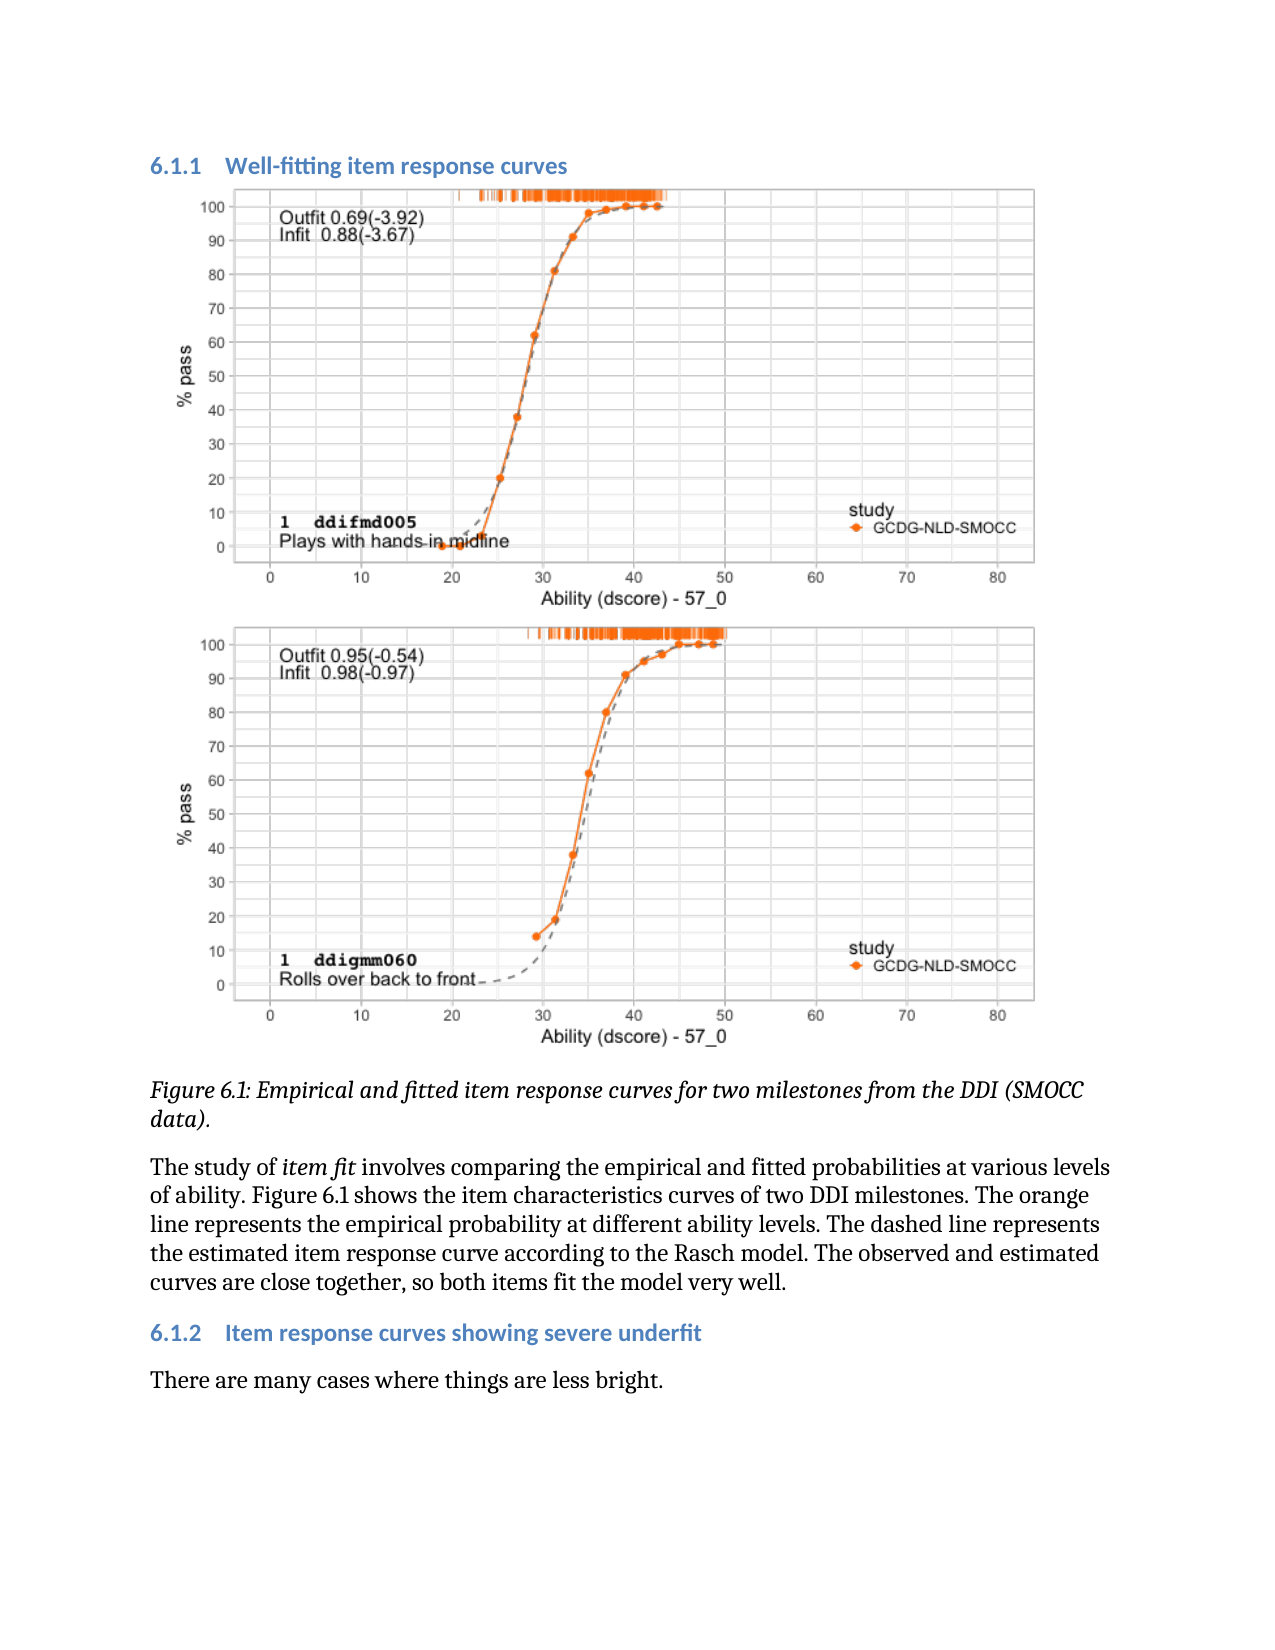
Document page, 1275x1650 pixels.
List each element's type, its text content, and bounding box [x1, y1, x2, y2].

text Figure 6.1: Empirical and fitted item response curves for two milestones from the DDI (SMOCC data). [150, 1076, 1125, 1134]
text The study of item fit involves comparing the empirical and fitted probabilities at various levels of ability. Figure 6.1 shows the item characteristics curves of two DDI milestones. The orange line represents the empirical probability at different ability levels. The dashed line represents the estimated item response curve according to the Rasch model. The observed and estimated curves are close together, so both items fit the model very well. [150, 1153, 1125, 1296]
subtitle 6.1.2 Item response curves showing severe underfit [150, 1317, 1125, 1348]
text There are many cases where things are less bright. [150, 1366, 1125, 1395]
picture [168, 180, 1044, 1056]
subtitle 6.1.1 Well-fitting item response curves [150, 150, 1125, 181]
